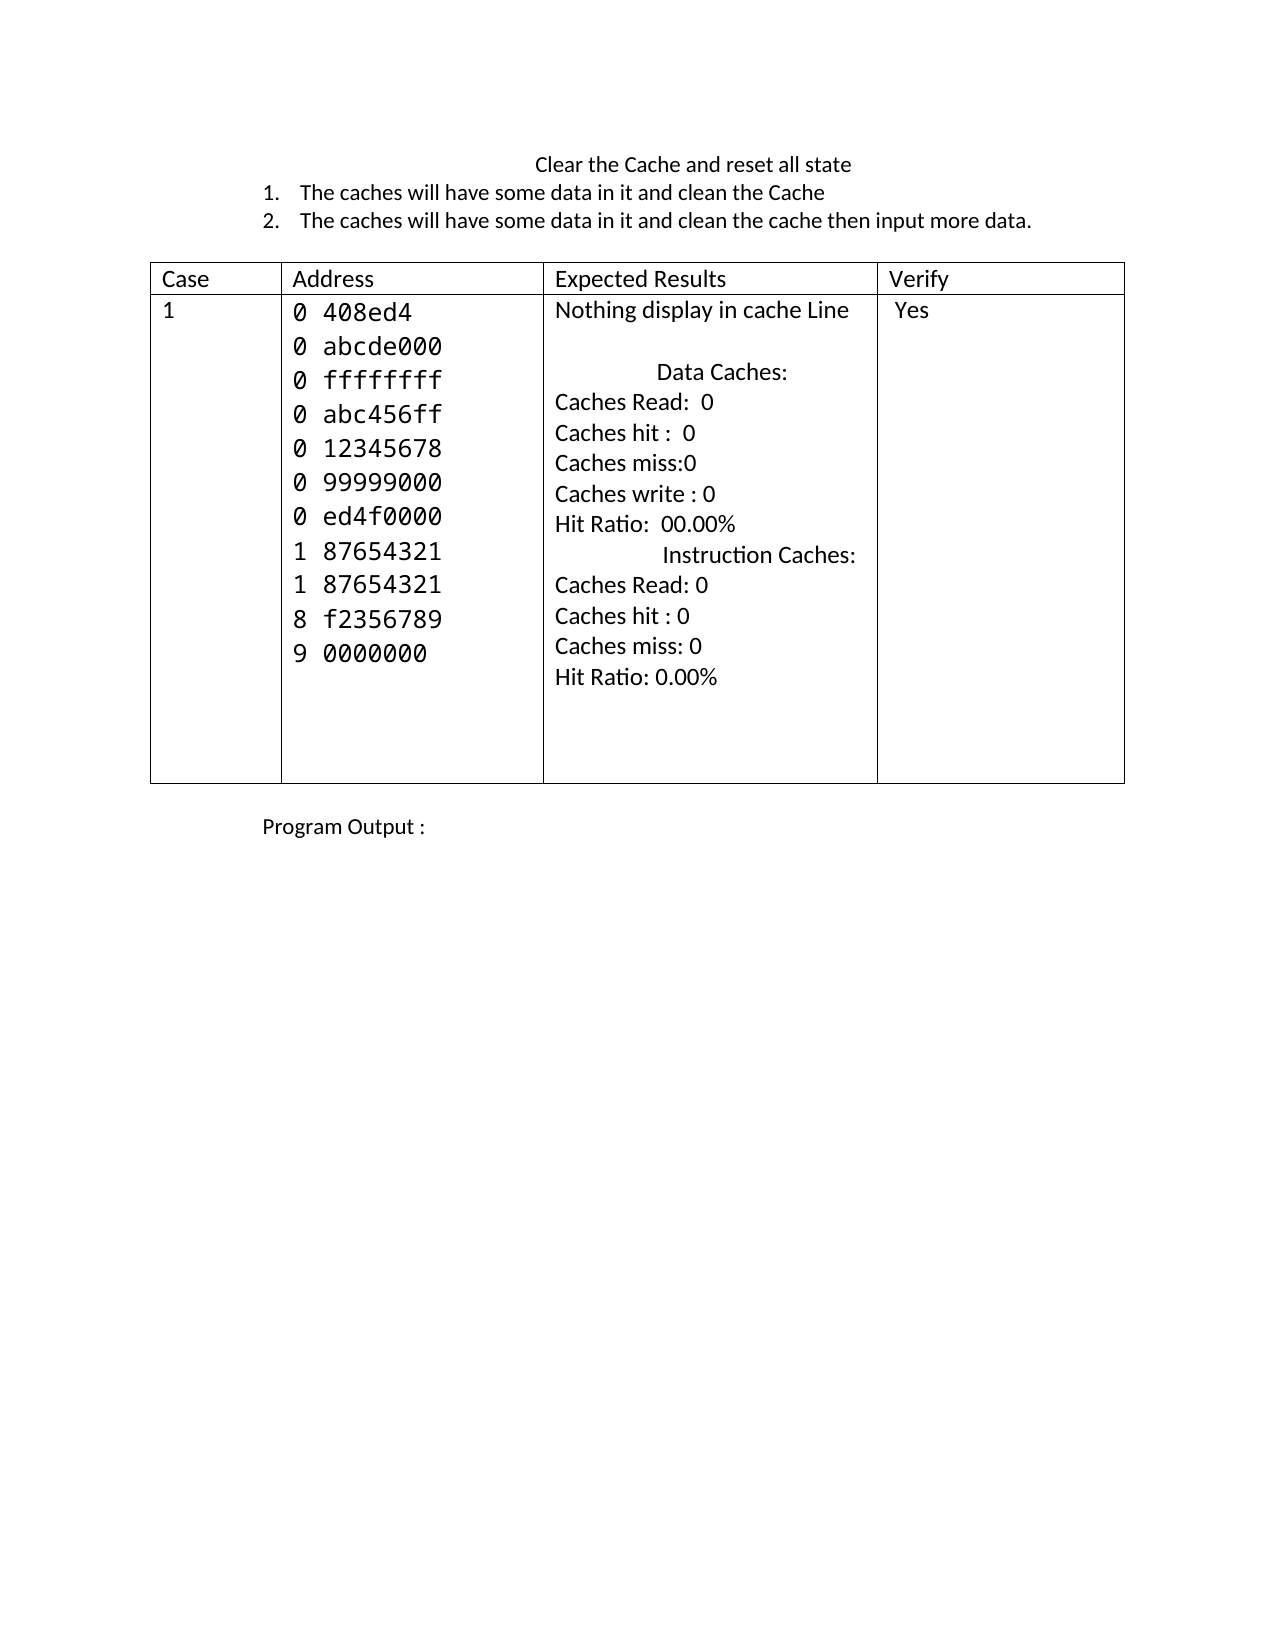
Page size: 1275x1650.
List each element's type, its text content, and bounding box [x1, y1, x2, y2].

table_header Address [282, 263, 543, 294]
text Program Output : [262, 812, 1125, 840]
table_header Case [151, 263, 281, 294]
table_header Verify [878, 263, 1124, 294]
list The caches will have some data in it and clean the cache then input more data. [262, 206, 1125, 234]
table_header Expected Results [544, 263, 877, 294]
table_cell Nothing display in cache Line Data Caches: Caches Read: 0 Caches hit : 0 Caches miss:0 Caches write : 0 Hit Ratio: 00.00% Instruction Caches: Caches Read: 0 Caches hit : 0 Caches miss: 0 Hit Ratio: 0.00% [544, 295, 877, 783]
text Clear the Cache and reset all state [262, 150, 1125, 178]
table_cell 1 [151, 295, 281, 783]
list The caches will have some data in it and clean the Cache [262, 178, 1125, 206]
table_cell 0 408ed4 0 abcde000 0 ffffffff 0 abc456ff 0 12345678 0 99999000 0 ed4f0000 1 87654321 1 87654321 8 f2356789 9 0000000 [282, 295, 543, 783]
table_cell Yes [878, 295, 1124, 783]
